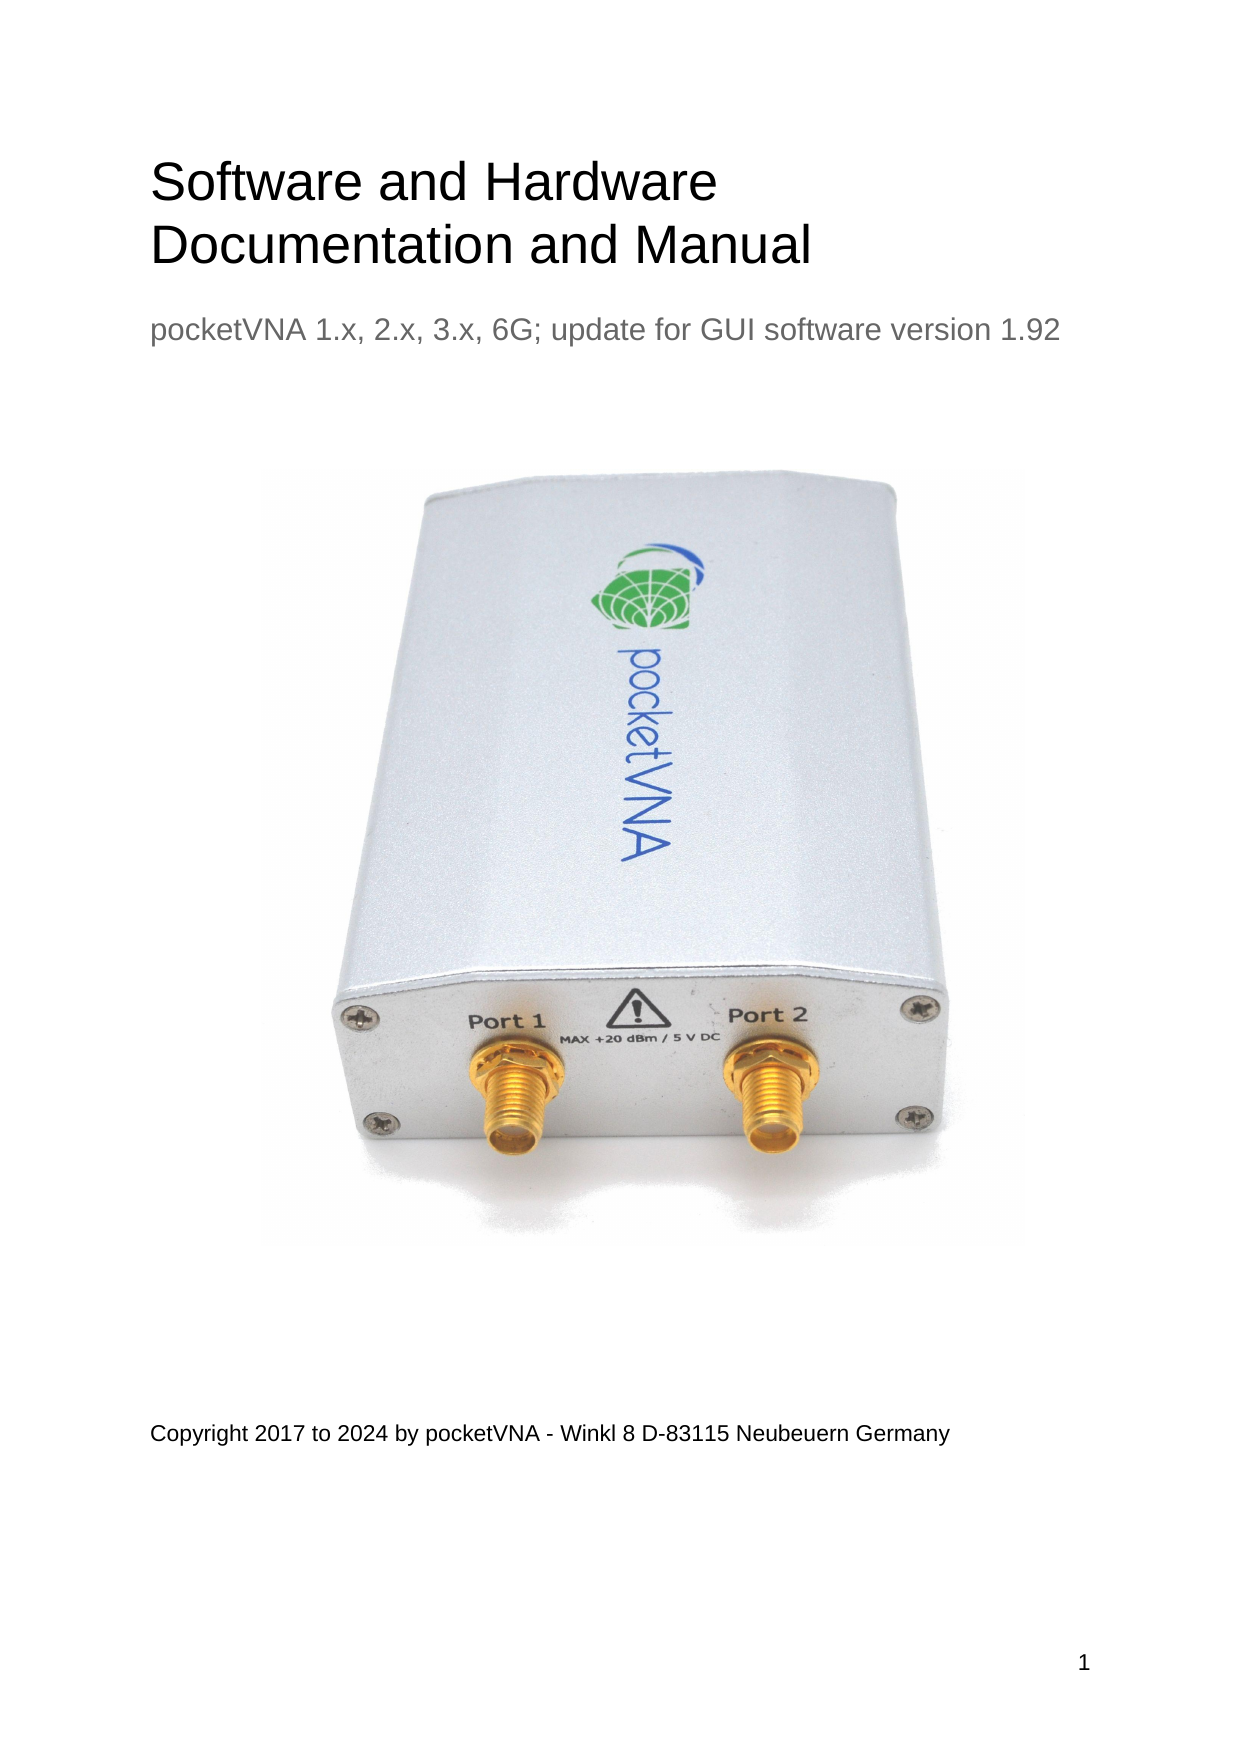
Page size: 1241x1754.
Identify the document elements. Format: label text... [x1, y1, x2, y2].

picture [261, 469, 1025, 1246]
subtitle pocketVNA 1.x, 2.x, 3.x, 6G; update for GUI software version 1.92 [150, 311, 1090, 347]
title Software and Hardware Documentation and Manual [150, 150, 1090, 274]
text Copyright 2017 to 2024 by pocketVNA - Winkl 8 D-83115 Neubeuern Germany [150, 1420, 1090, 1446]
